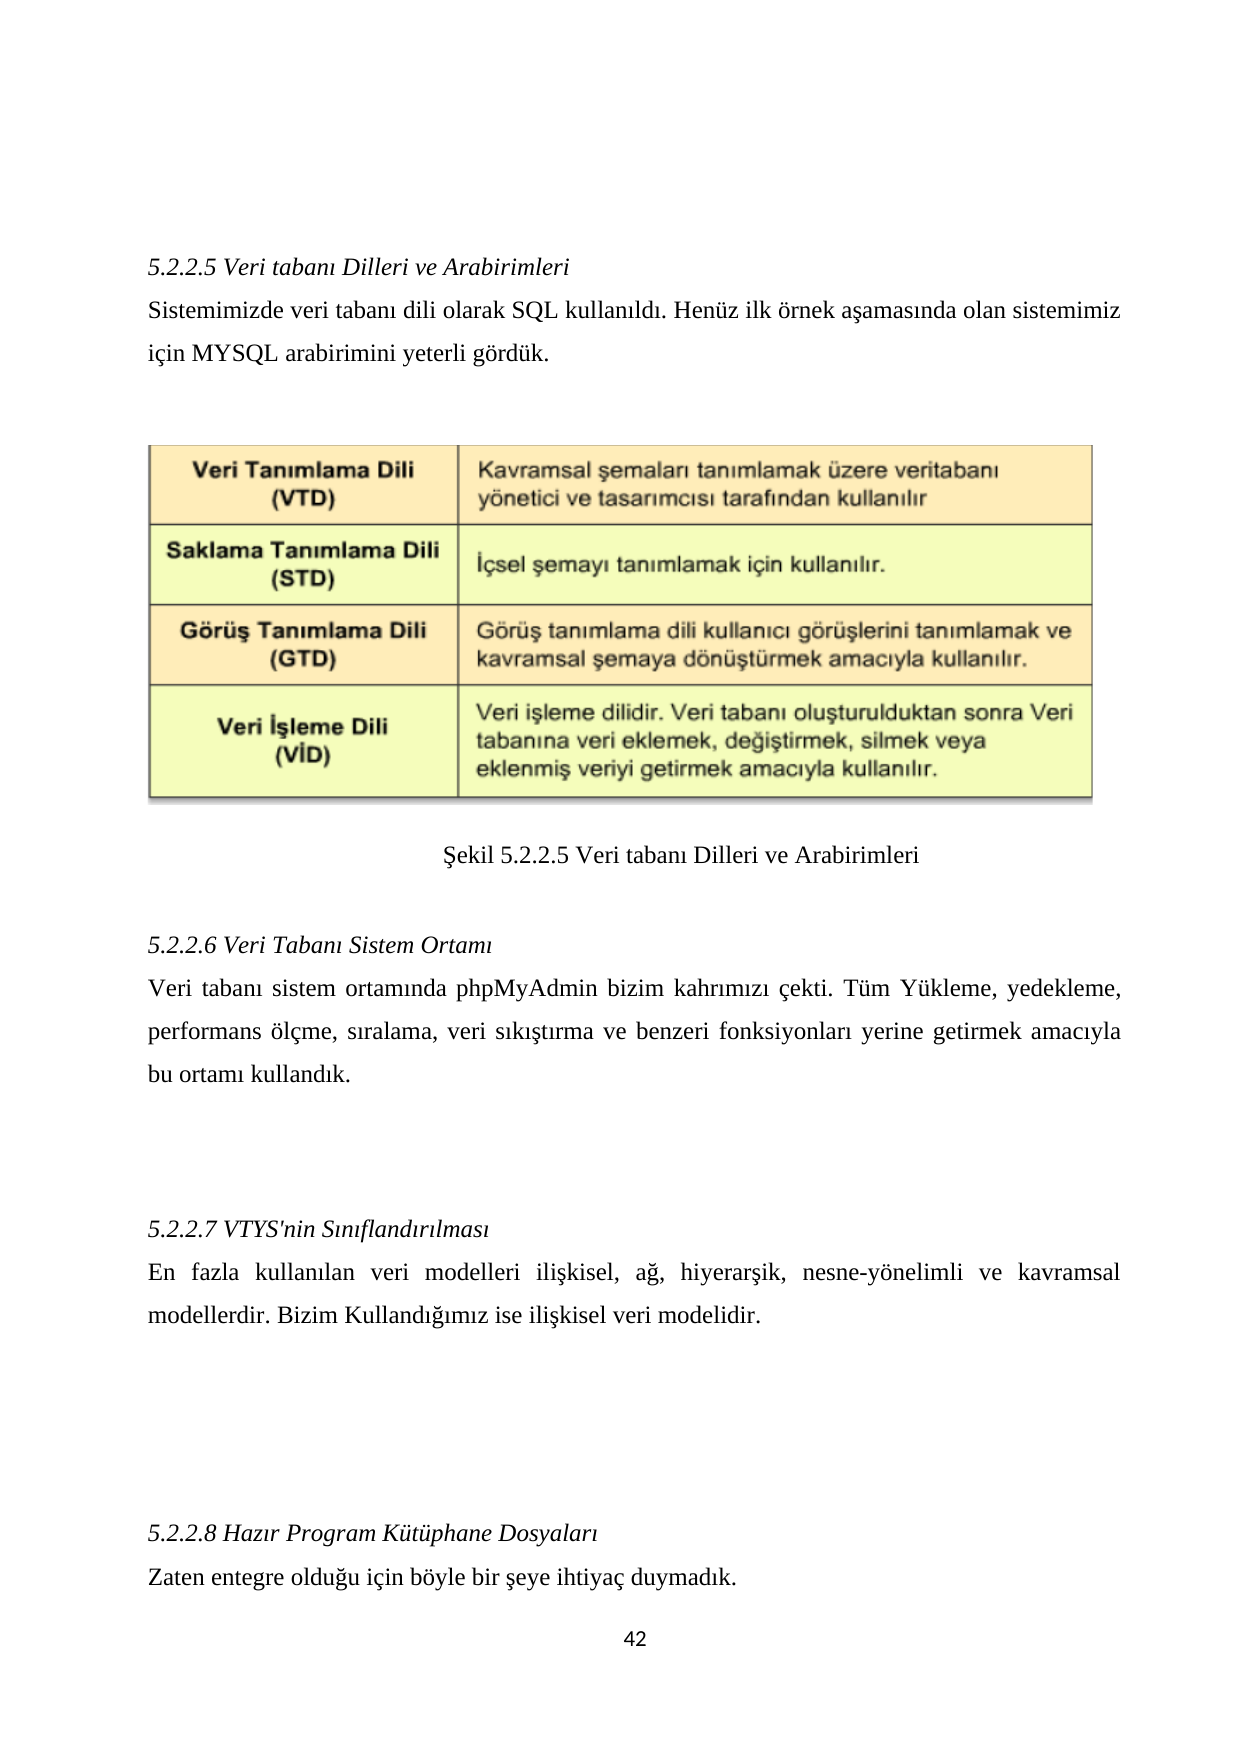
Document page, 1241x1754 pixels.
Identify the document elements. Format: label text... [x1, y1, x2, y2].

subtitle 5.2.2.7 VTYS'nin Sınıflandırılması [148, 1214, 1122, 1243]
subtitle 5.2.2.6 Veri Tabanı Sistem Ortamı [148, 930, 1122, 959]
text Zaten entegre olduğu için böyle bir şeye ihtiyaç duymadık. [148, 1562, 1122, 1590]
subtitle 5.2.2.8 Hazır Program Kütüphane Dosyaları [148, 1518, 1122, 1547]
subtitle 5.2.2.5 Veri tabanı Dilleri ve Arabirimleri [148, 252, 1122, 280]
text Sistemimizde veri tabanı dili olarak SQL kullanıldı. Henüz ilk örnek aşamasında olan sistemimiz için MYSQL arabirimini yeterli gördük. [148, 295, 1122, 367]
text En fazla kullanılan veri modelleri ilişkisel, ağ, hiyerarşik, nesne-yönelimli ve kavramsal modellerdir. Bizim Kullandığımız ise ilişkisel veri modelidir. [148, 1257, 1122, 1329]
text Şekil 5.2.2.5 Veri tabanı Dilleri ve Arabirimleri [148, 840, 1122, 868]
picture [147, 445, 1093, 805]
text Veri tabanı sistem ortamında phpMyAdmin bizim kahrımızı çekti. Tüm Yükleme, yedekleme, performans ölçme, sıralama, veri sıkıştırma ve benzeri fonksiyonları yerine getirmek amacıyla bu ortamı kullandık. [148, 973, 1122, 1088]
